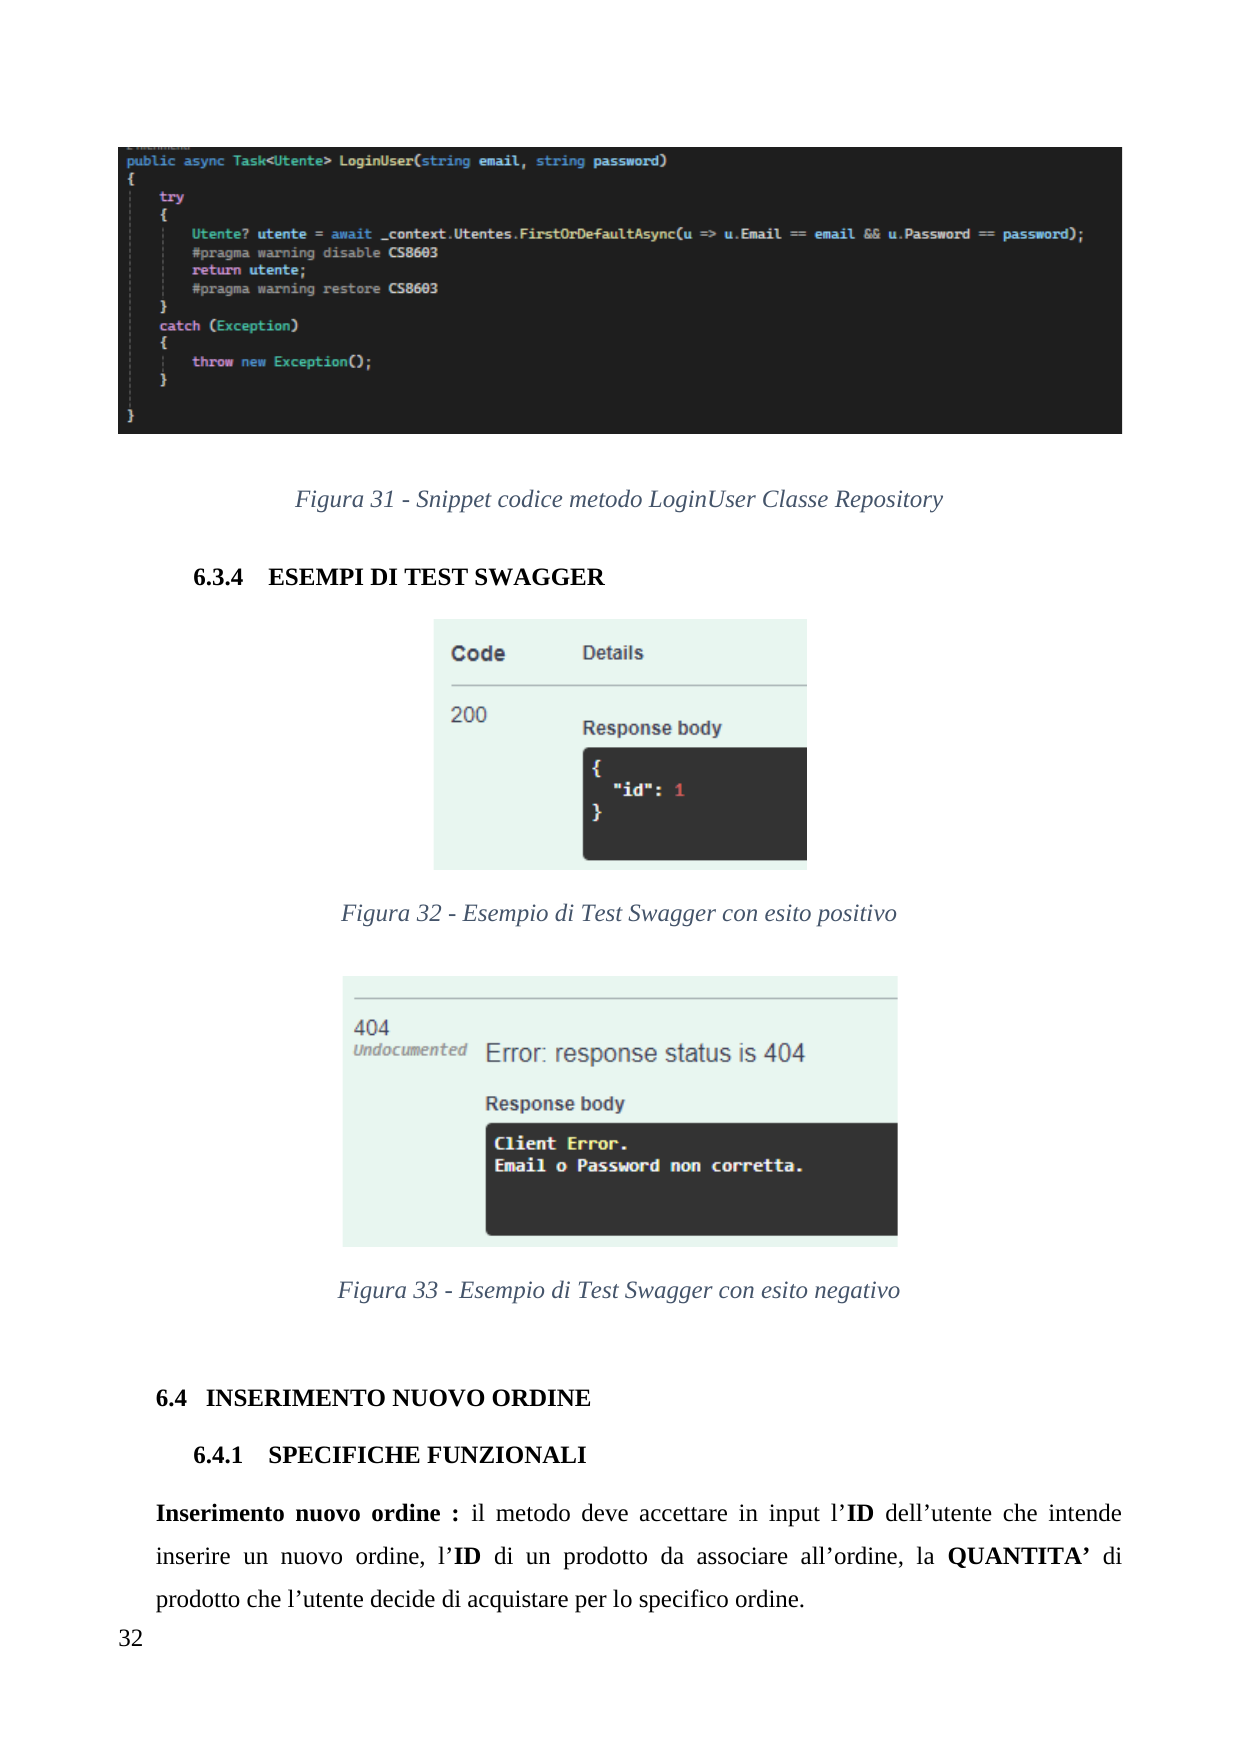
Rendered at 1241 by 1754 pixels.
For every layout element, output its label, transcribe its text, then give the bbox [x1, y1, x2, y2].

list SPECIFICHE FUNZIONALI [193, 1440, 1122, 1469]
picture [342, 976, 898, 1247]
list Inserimento nuovo ordine : il metodo deve accettare in input l’ID dell’utente che intende inserire un nuovo ordine, l’ID di un prodotto da associare all’ordine, la QUANTITA’ di prodotto che l’utente decide di acquistare per lo specifico ordine. [156, 1498, 1122, 1613]
picture [118, 147, 1123, 434]
picture [433, 619, 807, 870]
list ESEMPI DI TEST SWAGGER [193, 562, 1122, 591]
list INSERIMENTO NUOVO ORDINE [156, 1383, 1122, 1411]
